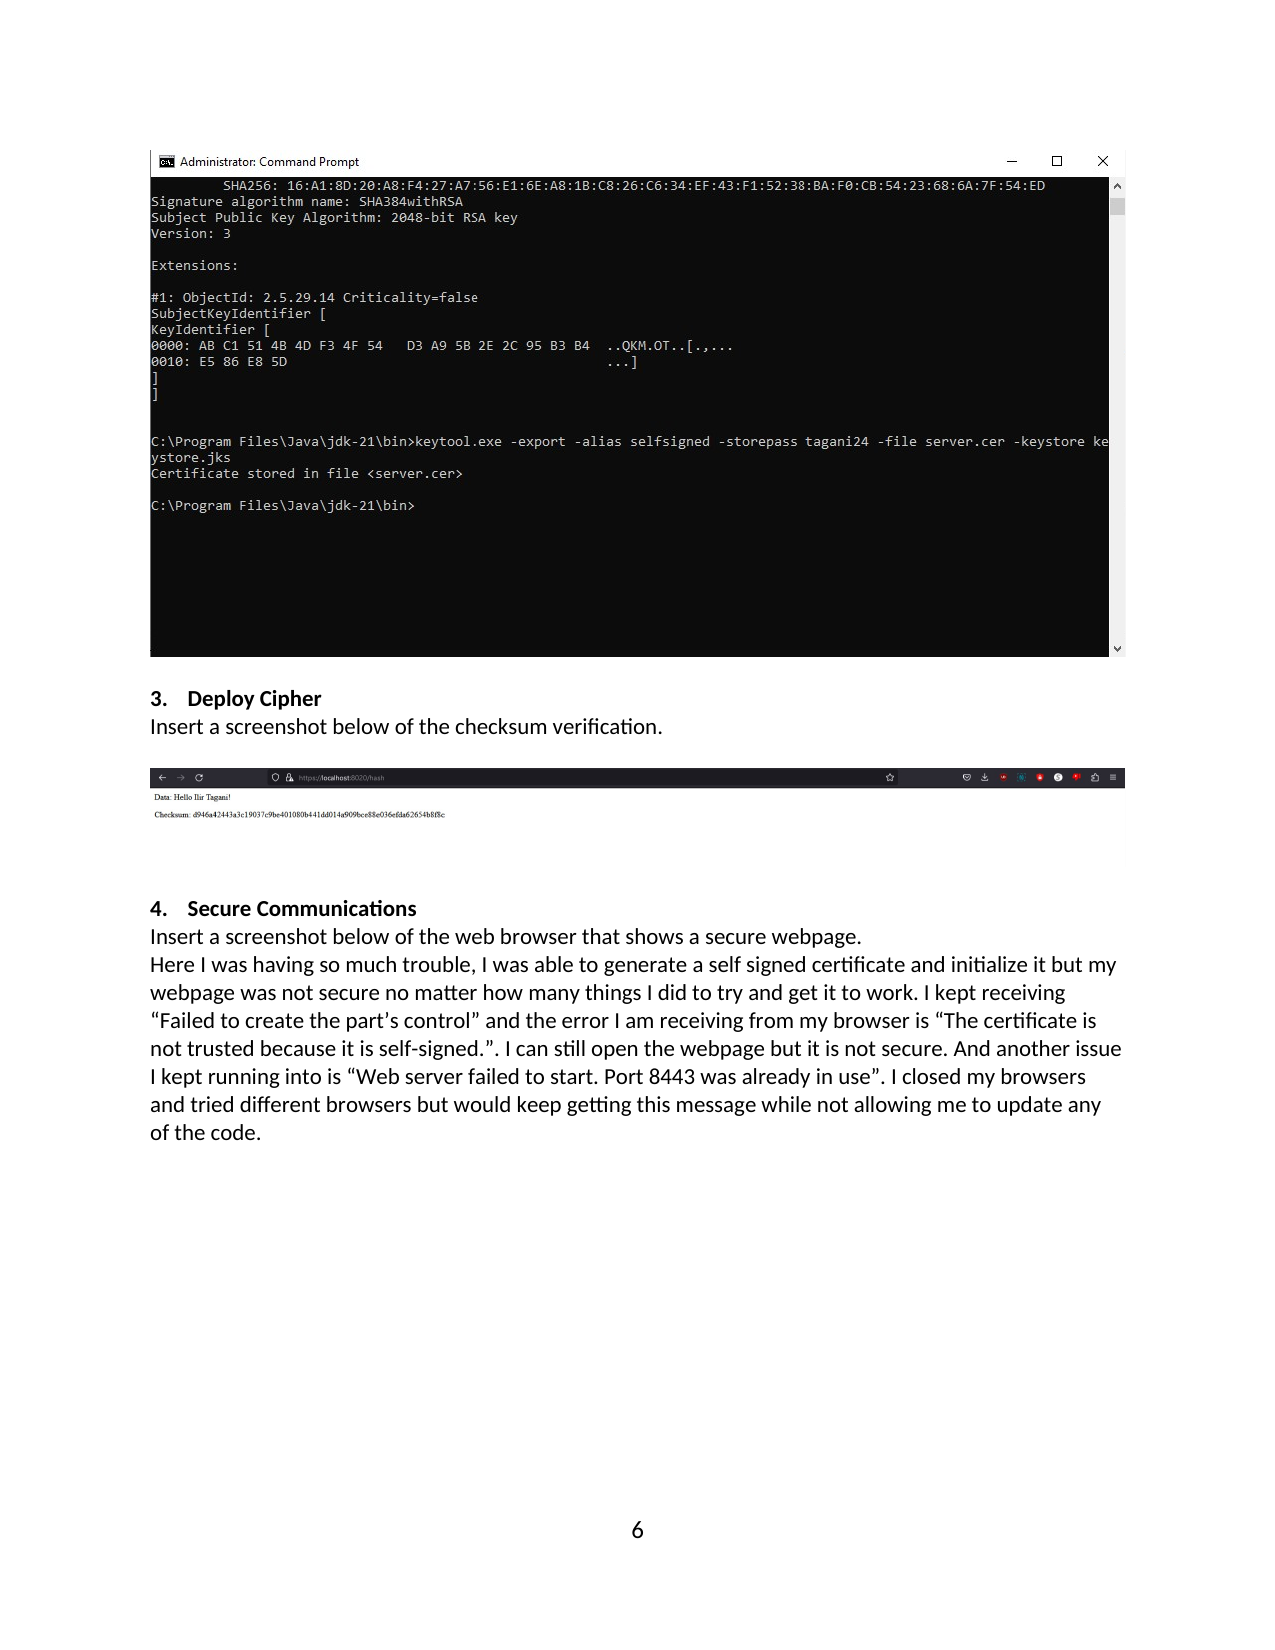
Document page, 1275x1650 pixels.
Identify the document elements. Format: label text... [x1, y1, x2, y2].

text Here I was having so much trouble, I was able to generate a self signed certificate and initialize it but my webpage was not secure no matter how many things I did to try and get it to work. I kept receiving “Failed to create the part’s control” and the error I am receiving from my browser is “The certificate is not trusted because it is self-signed.”. I can still open the webpage but it is not secure. And another issue I kept running into is “Web server failed to start. Port 8443 was already in use”. I closed my browsers and tried different browsers but would keep getting this message while not allowing me to update any of the code. [150, 950, 1125, 1146]
text Insert a screenshot below of the web browser that shows a secure webpage. [150, 922, 1125, 950]
text Insert a screenshot below of the checksum verification. [150, 712, 1125, 740]
picture [150, 768, 1125, 867]
picture [150, 150, 1125, 657]
subtitle Secure Communications [150, 894, 1125, 922]
subtitle Deploy Cipher [150, 684, 1125, 712]
